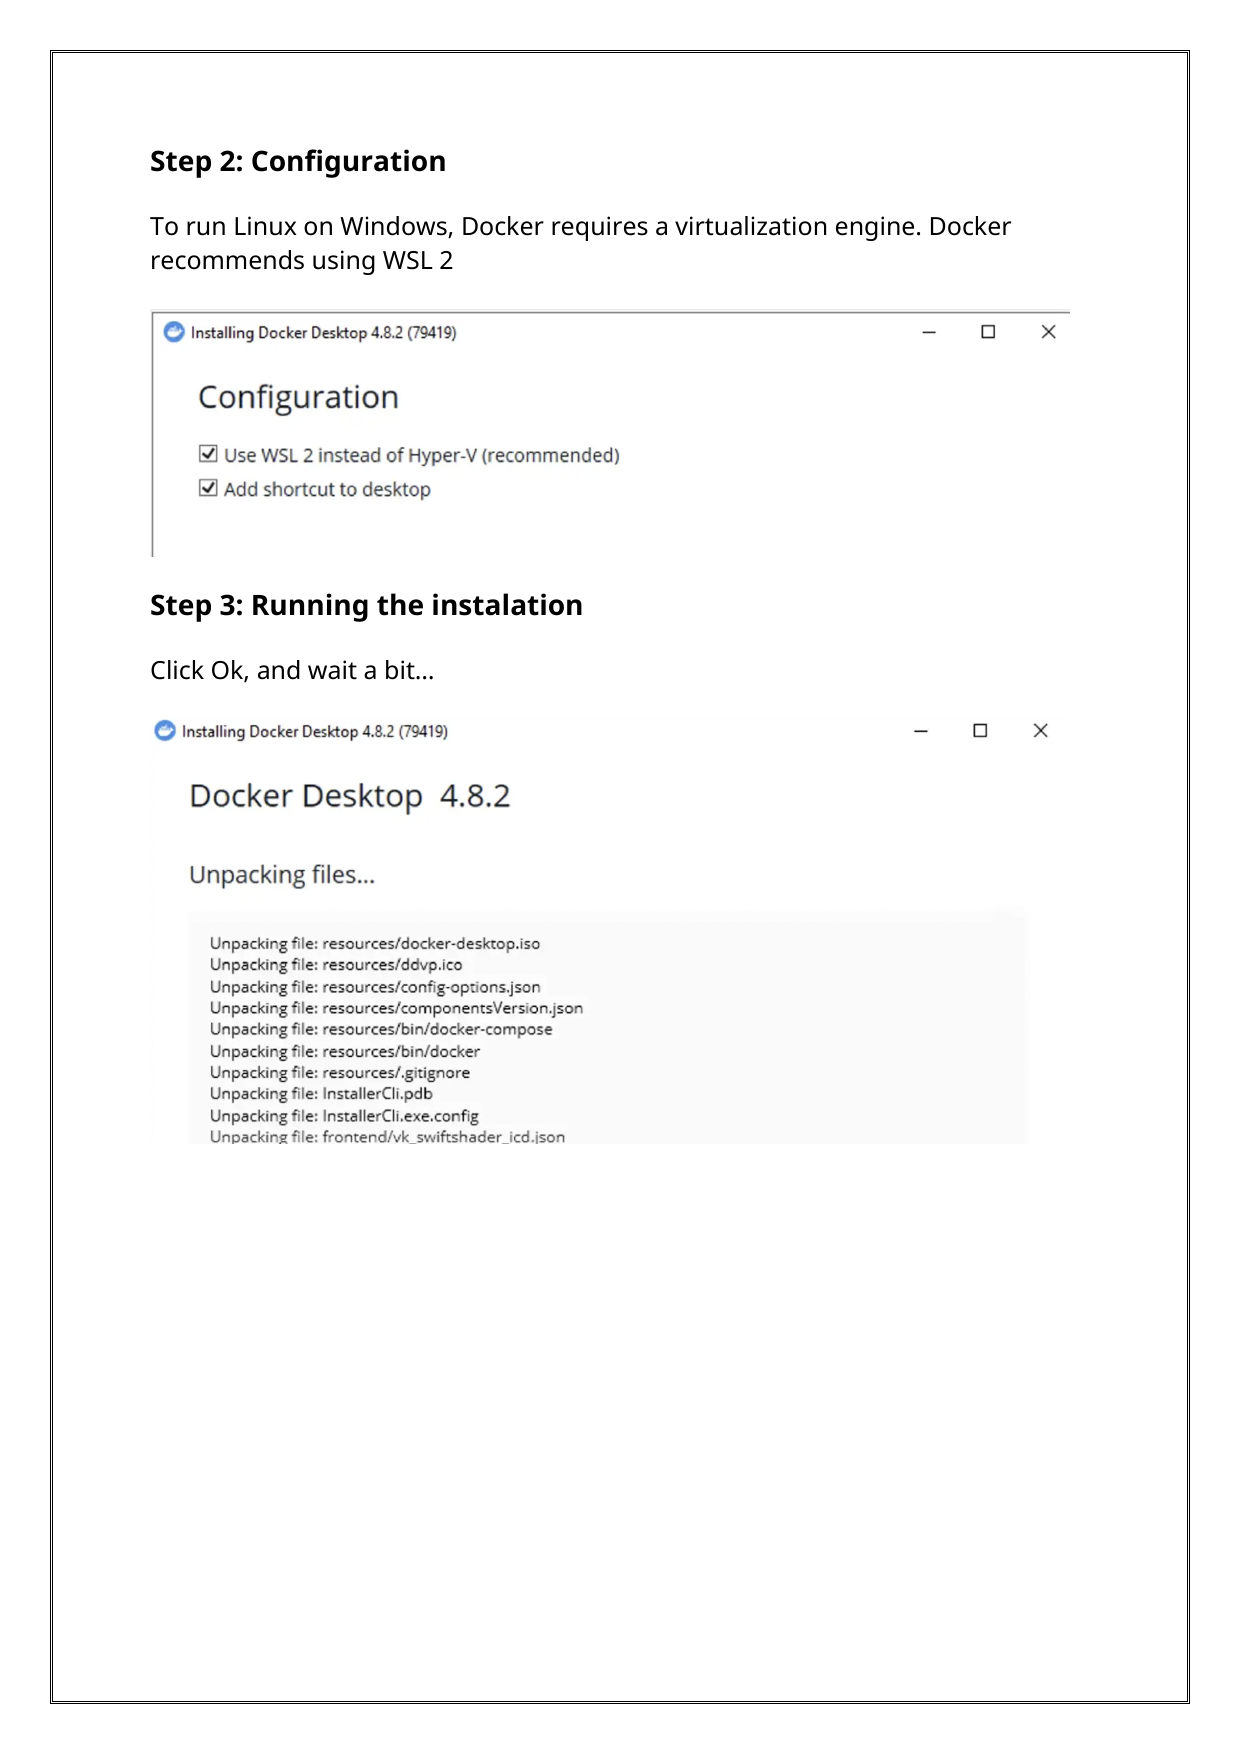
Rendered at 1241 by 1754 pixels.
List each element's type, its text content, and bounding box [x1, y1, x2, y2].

picture [150, 716, 1066, 1144]
picture [150, 306, 1070, 557]
text To run Linux on Windows, Docker requires a virtualization engine. Docker recommends using WSL 2 [150, 209, 1090, 277]
text Click Ok, and wait a bit… [150, 653, 1090, 687]
text Step 3: Running the instalation [150, 585, 1090, 624]
text Step 2: Configuration [150, 141, 1090, 180]
